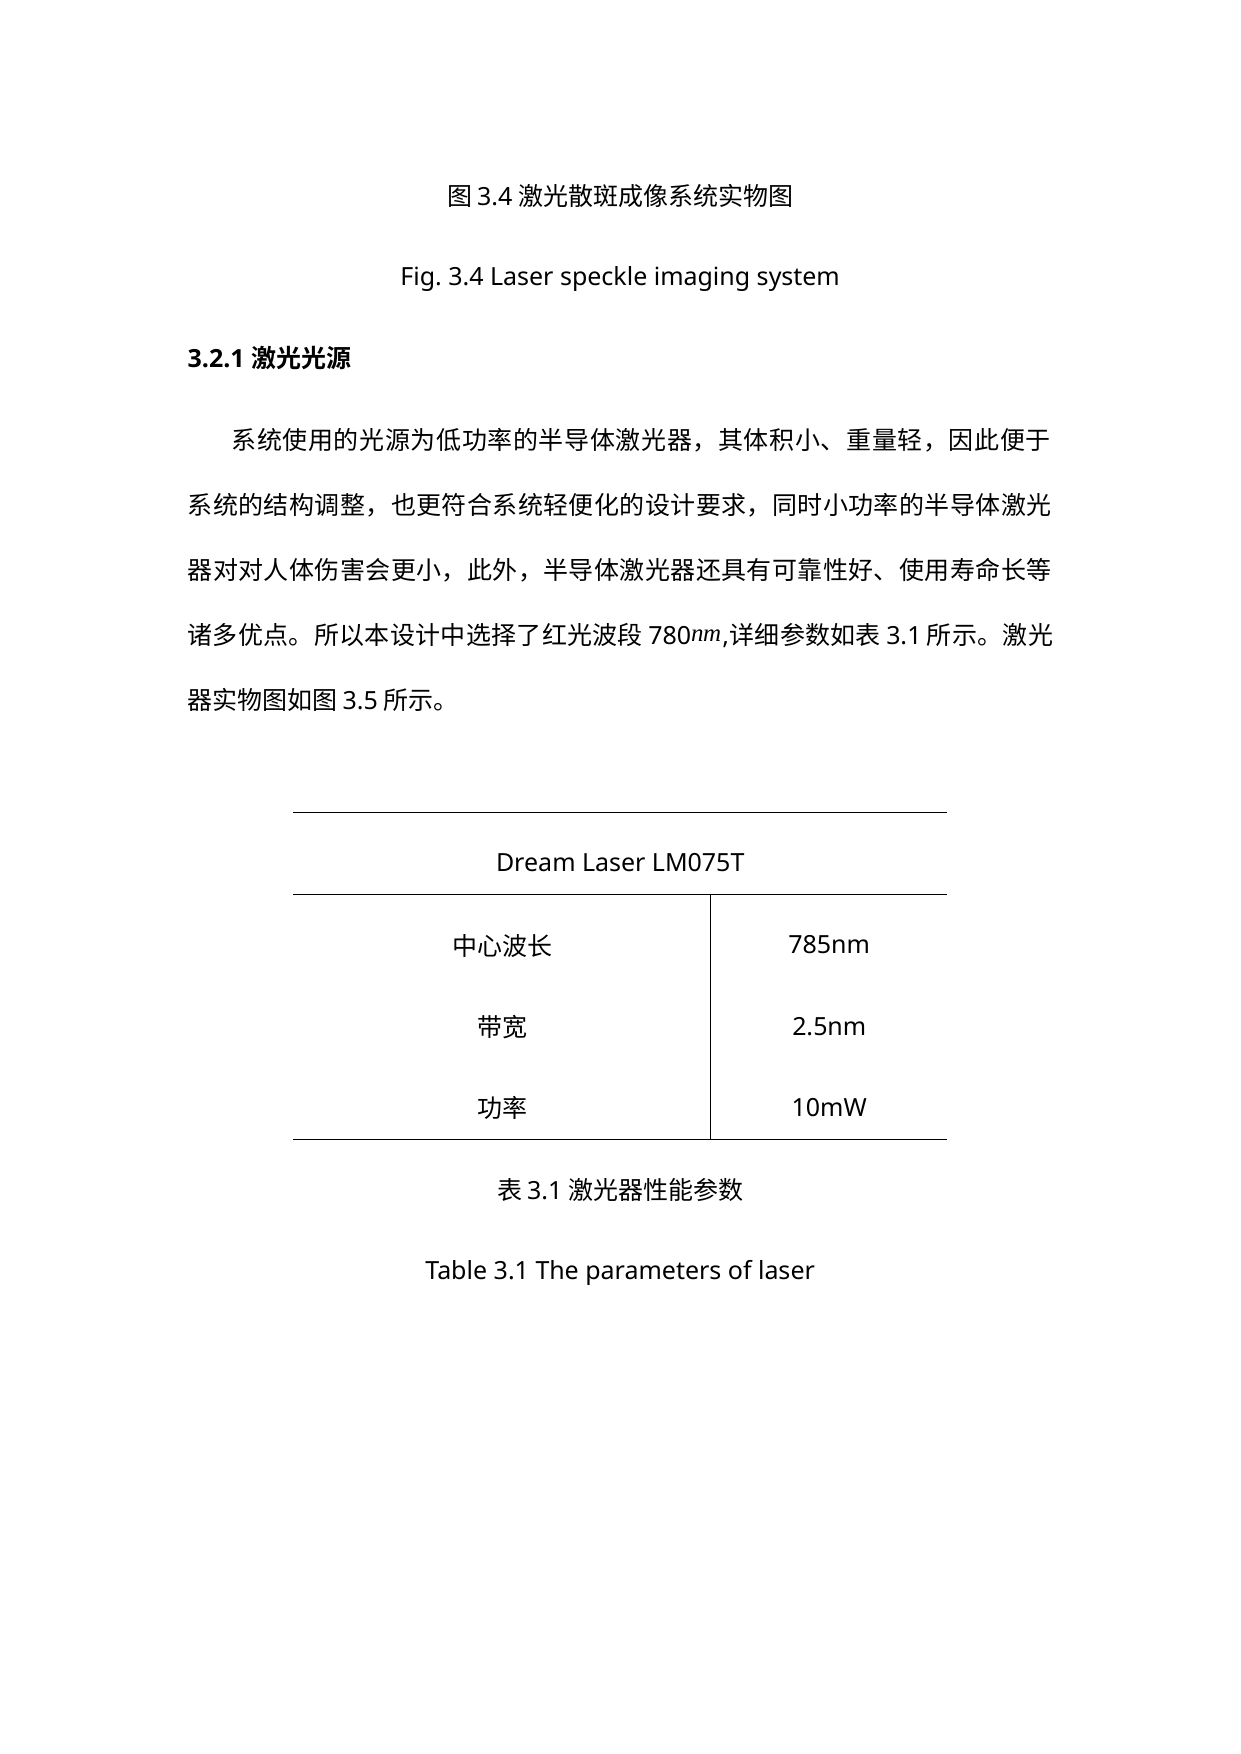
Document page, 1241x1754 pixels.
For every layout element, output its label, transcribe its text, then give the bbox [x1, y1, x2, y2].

table_cell 带宽 [293, 977, 710, 1058]
text Fig. 3.4 Laser speckle imaging system [187, 243, 1053, 308]
table_cell 功率 [293, 1058, 710, 1139]
table_cell 10mW [711, 1058, 947, 1139]
text 图3.4 激光散斑成像系统实物图 [187, 162, 1053, 227]
text 系统使用的光源为低功率的半导体激光器，其体积小、重量轻，因此便于系统的结构调整，也更符合系统轻便化的设计要求，同时小功率的半导体激光器对对人体伤害会更小，此外，半导体激光器还具有可靠性好、使用寿命长等诸多优点。所以本设计中选择了红光波段780,详细参数如表3.1所示。激光器实物图如图3.5所示。 [187, 406, 1053, 731]
text 3.2.1 激光光源 [187, 324, 1053, 389]
table_header Dream Laser LM075T [293, 813, 947, 894]
text Table 3.1 The parameters of laser [187, 1238, 1053, 1303]
text 表3.1 激光器性能参数 [187, 1156, 1053, 1221]
table_cell 中心波长 [293, 895, 710, 977]
table_cell 785nm [711, 895, 947, 977]
table_cell 2.5nm [711, 977, 947, 1058]
